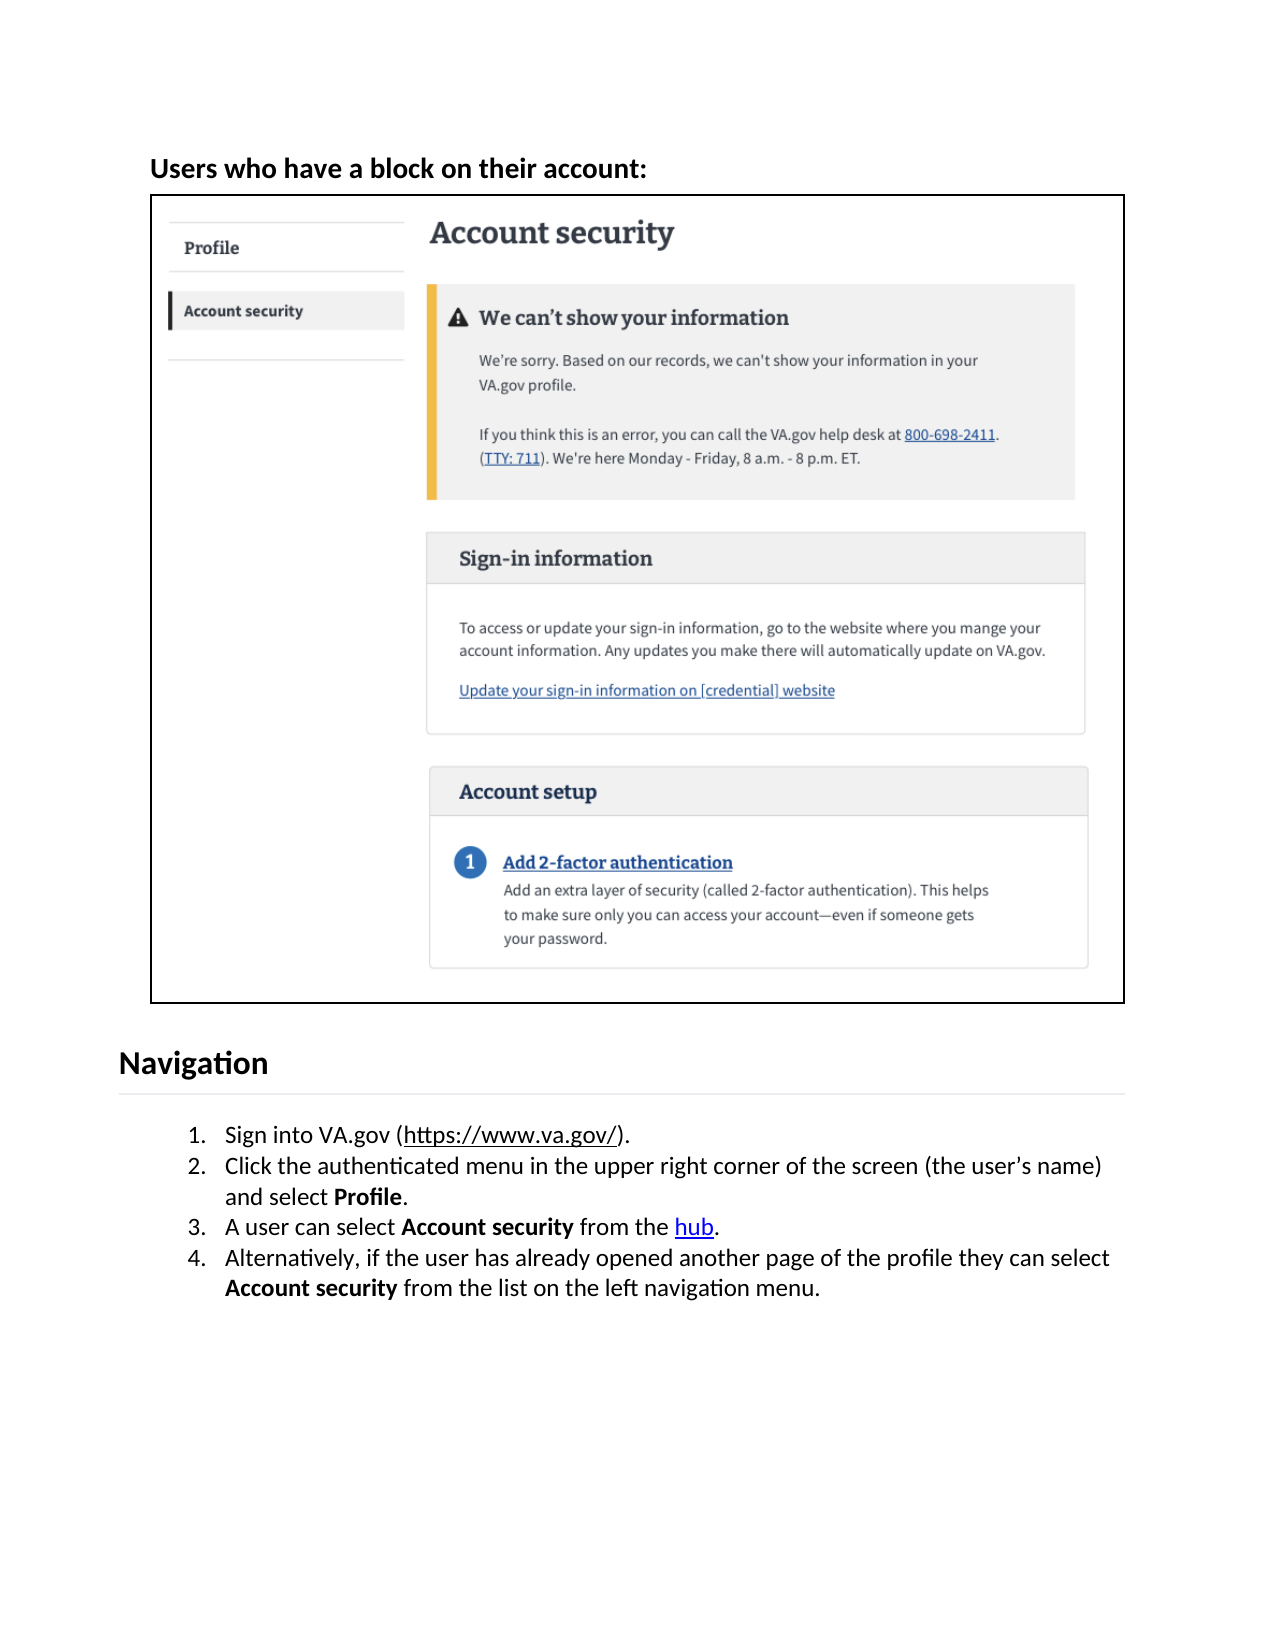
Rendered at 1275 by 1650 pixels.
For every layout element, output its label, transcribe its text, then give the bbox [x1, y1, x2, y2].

list A user can select Account security from the hub. [187, 1211, 1125, 1242]
list Sign into VA.gov (https://www.va.gov/). [187, 1119, 1125, 1150]
list Click the authenticated menu in the upper right corner of the screen (the user’s name) and select Profile. [187, 1150, 1125, 1211]
list Alternatively, if the user has already opened another page of the profile they can select Account security from the list on the left navigation menu. [187, 1242, 1125, 1303]
subtitle Navigation [119, 1042, 1125, 1093]
subtitle Users who have a block on their account: [150, 150, 1125, 186]
picture [152, 196, 1123, 1002]
